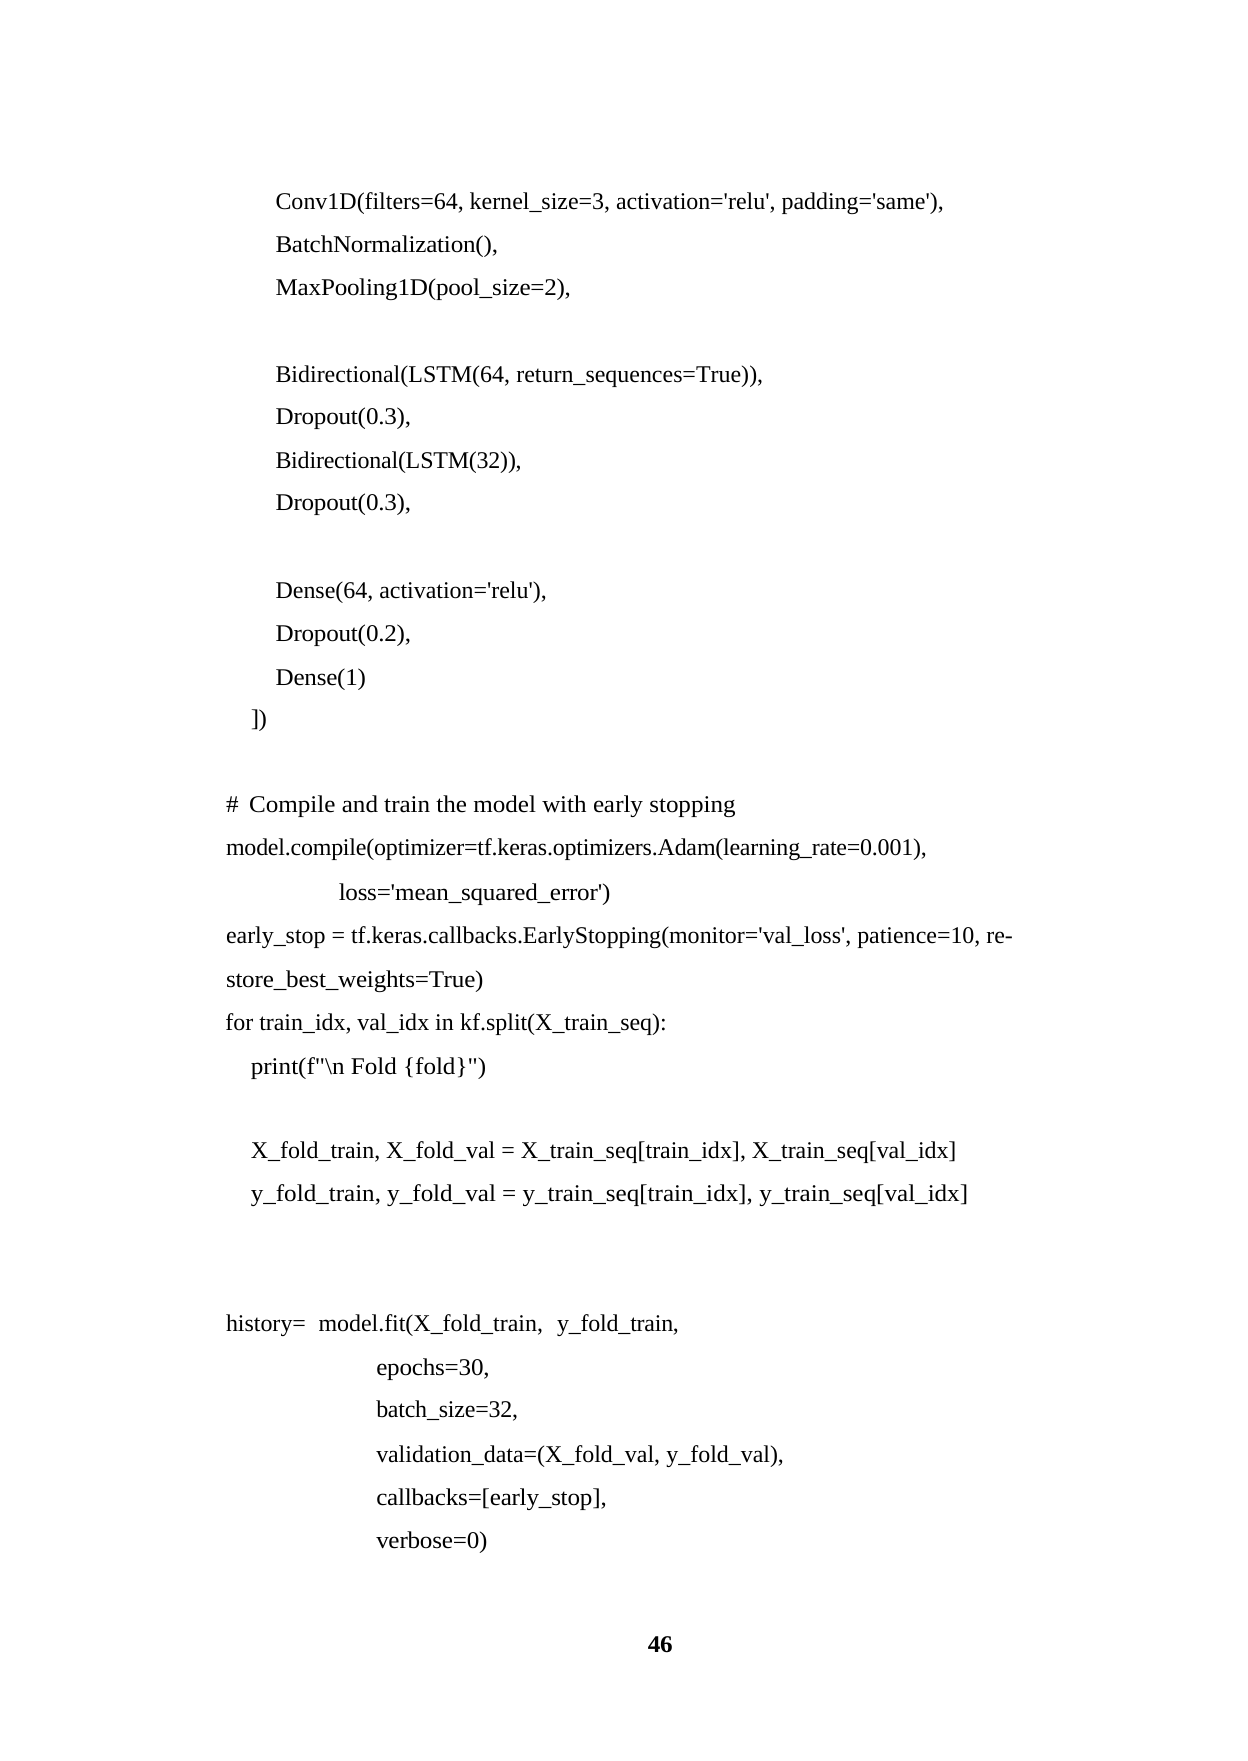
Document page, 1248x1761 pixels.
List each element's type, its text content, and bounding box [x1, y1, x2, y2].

text loss='mean_squared_error') [338, 878, 1203, 906]
text validation_data=(X_fold_val, y_fold_val), callbacks=[early_stop], [376, 1440, 849, 1511]
text for train_idx, val_idx in kf.split(X_train_seq): print(f"\n Fold {fold}") [225, 1008, 736, 1079]
text Bidirectional(LSTM(32)), Dropout(0.3), [275, 447, 583, 516]
text MaxPooling1D(pool_size=2), [275, 273, 1203, 300]
text Bidirectional(LSTM(64, return_sequences=True)), Dropout(0.3), [275, 360, 797, 429]
text # Compile and train the model with early stopping model.compile(optimizer=tf.keras.optimizers.Adam(learning_rate=0.001), [226, 791, 1203, 861]
text ]) [251, 704, 1203, 732]
text history= model.fit(X_fold_train, y_fold_train, [226, 1309, 1203, 1337]
text verbose=0) [376, 1527, 1203, 1554]
text Dense(1) [275, 663, 1203, 690]
text early_stop = tf.keras.callbacks.EarlyStopping(monitor='val_loss', patience=10, re- store_best_weights=True) [226, 921, 1203, 992]
text X_fold_train, X_fold_val = X_train_seq[train_idx], X_train_seq[val_idx] y_fold_train, y_fold_val = y_train_seq[train_idx], y_train_seq[val_idx] [251, 1136, 982, 1206]
text Dense(64, activation='relu'), Dropout(0.2), [275, 576, 583, 647]
text epochs=30, batch_size=32, [376, 1353, 583, 1423]
text Conv1D(filters=64, kernel_size=3, activation='relu', padding='same'), BatchNormalization(), [275, 187, 1053, 258]
